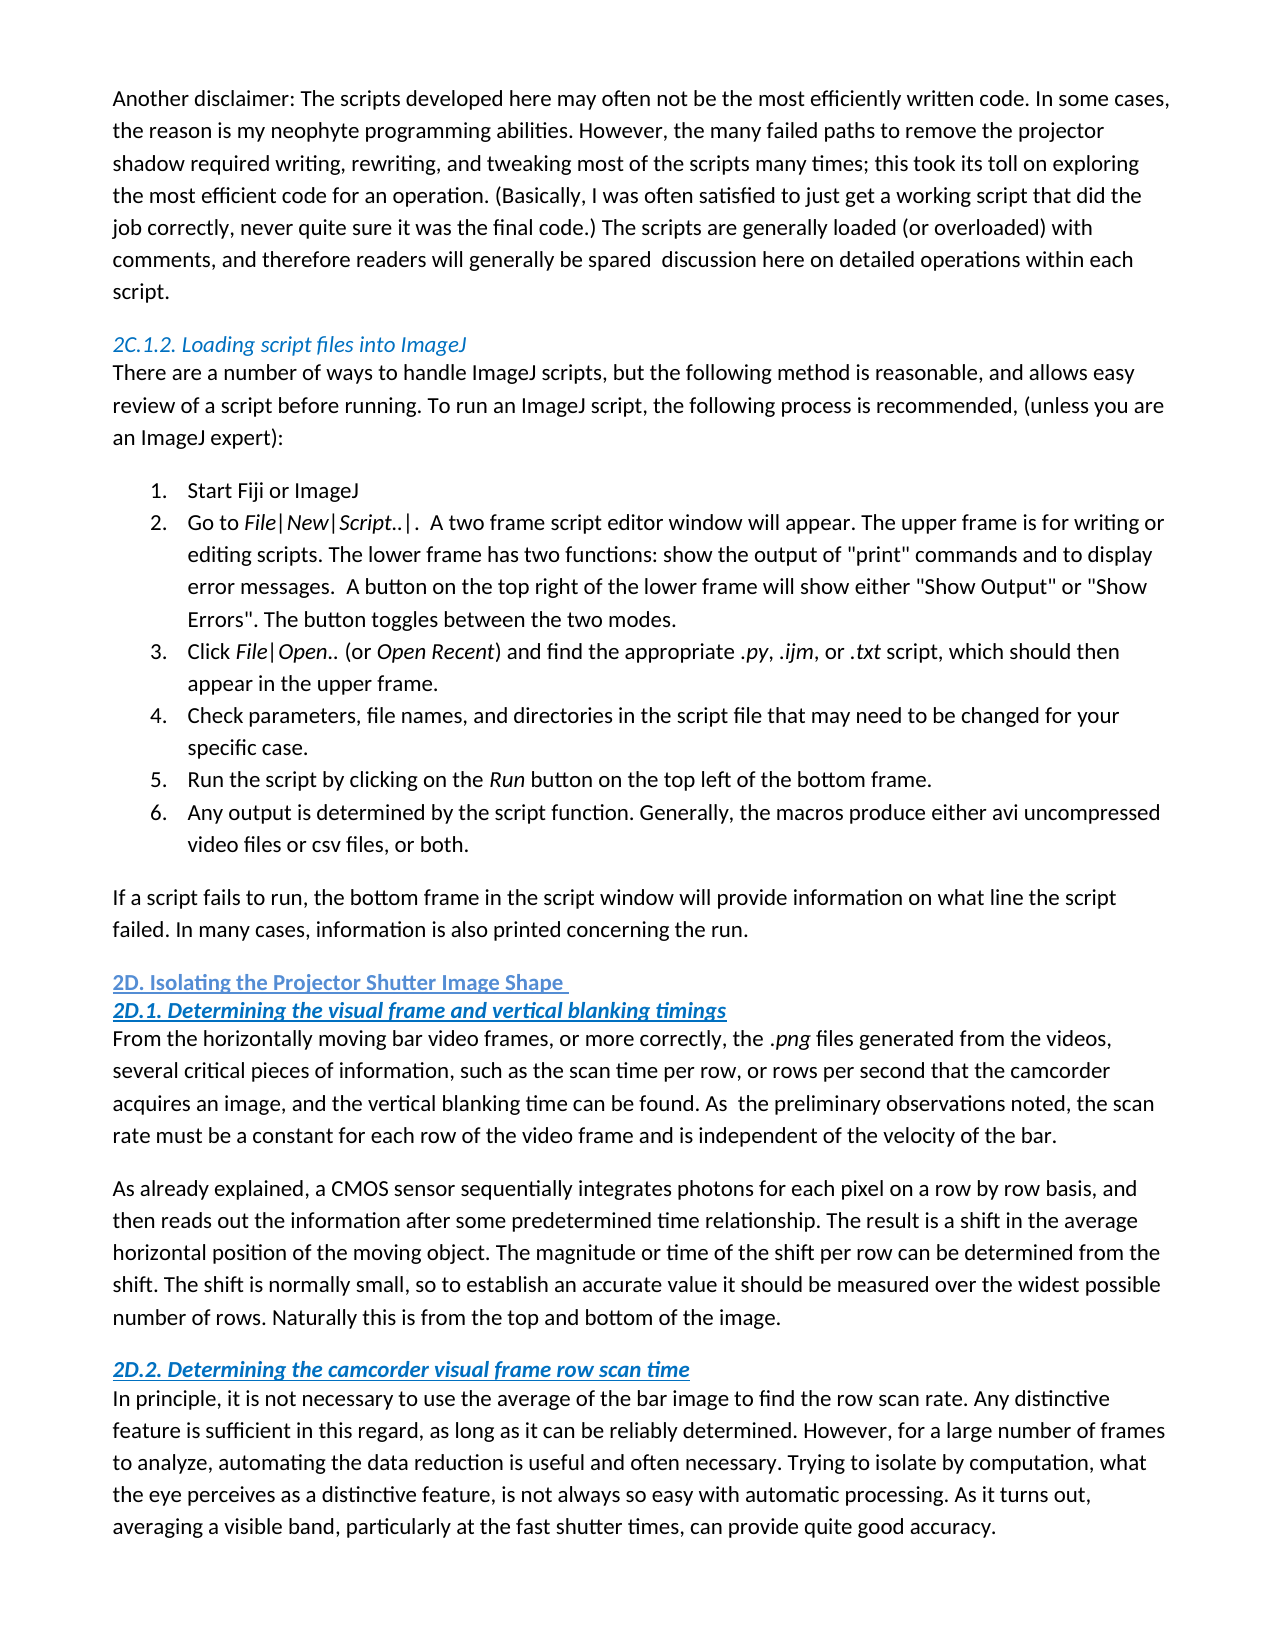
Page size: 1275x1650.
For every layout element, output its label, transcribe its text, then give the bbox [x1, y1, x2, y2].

subtitle 2D.2. Determining the camcorder visual frame row scan time [112, 1356, 1172, 1384]
list Start Fiji or ImageJ [150, 476, 1172, 504]
subtitle 2D.1. Determining the visual frame and vertical blanking timings [112, 996, 1172, 1024]
list Check parameters, file names, and directories in the script file that may need to be changed for your specific case. [150, 701, 1172, 761]
list Run the script by clicking on the Run button on the top left of the bottom frame. [150, 766, 1172, 794]
subtitle 2D. Isolating the Projector Shutter Image Shape [112, 968, 1172, 996]
list Click File|Open.. (or Open Recent) and find the appropriate .py, .ijm, or .txt script, which should then appear in the upper frame. [150, 637, 1172, 697]
list Any output is determined by the script function. Generally, the macros produce either avi uncompressed video files or csv files, or both. [150, 798, 1172, 858]
text There are a number of ways to handle ImageJ scripts, but the following method is reasonable, and allows easy review of a script before running. To run an ImageJ script, the following process is recommended, (unless you are an ImageJ expert): [112, 358, 1172, 451]
list Go to File|New|Script..|. A two frame script editor window will appear. The upper frame is for writing or editing scripts. The lower frame has two functions: show the output of "print" commands and to display error messages. A button on the top right of the lower frame will show either "Show Output" or "Show Errors". The button toggles between the two modes. [150, 508, 1172, 633]
text In principle, it is not necessary to use the average of the bar image to find the row scan rate. Any distinctive feature is sufficient in this regard, as long as it can be reliably determined. However, for a large number of frames to analyze, automating the data reduction is useful and often necessary. Trying to isolate by computation, what the eye perceives as a distinctive feature, is not always so easy with automatic processing. As it turns out, averaging a visible band, particularly at the fast shutter times, can provide quite good accuracy. [112, 1384, 1172, 1540]
text From the horizontally moving bar video frames, or more correctly, the .png files generated from the videos, several critical pieces of information, such as the scan time per row, or rows per second that the camcorder acquires an image, and the vertical blanking time can be found. As the preliminary observations noted, the scan rate must be a constant for each row of the video frame and is independent of the velocity of the bar. [112, 1024, 1172, 1149]
text If a script fails to run, the bottom frame in the script window will provide information on what line the script failed. In many cases, information is also printed concerning the run. [112, 883, 1172, 943]
text Another disclaimer: The scripts developed here may often not be the most efficiently written code. In some cases, the reason is my neophyte programming abilities. However, the many failed paths to remove the projector shadow required writing, rewriting, and tweaking most of the scripts many times; this took its toll on exploring the most efficient code for an operation. (Basically, I was often satisfied to just get a working script that did the job correctly, never quite sure it was the final code.) The scripts are generally loaded (or overloaded) with comments, and therefore readers will generally be spared discussion here on detailed operations within each script. [112, 84, 1172, 306]
subtitle 2C.1.2. Loading script files into ImageJ [112, 331, 1172, 358]
text As already explained, a CMOS sensor sequentially integrates photons for each pixel on a row by row basis, and then reads out the information after some predetermined time relationship. The result is a shift in the average horizontal position of the moving object. The magnitude or time of the shift per row can be determined from the shift. The shift is normally small, so to establish an accurate value it should be measured over the widest possible number of rows. Naturally this is from the top and bottom of the image. [112, 1174, 1172, 1331]
